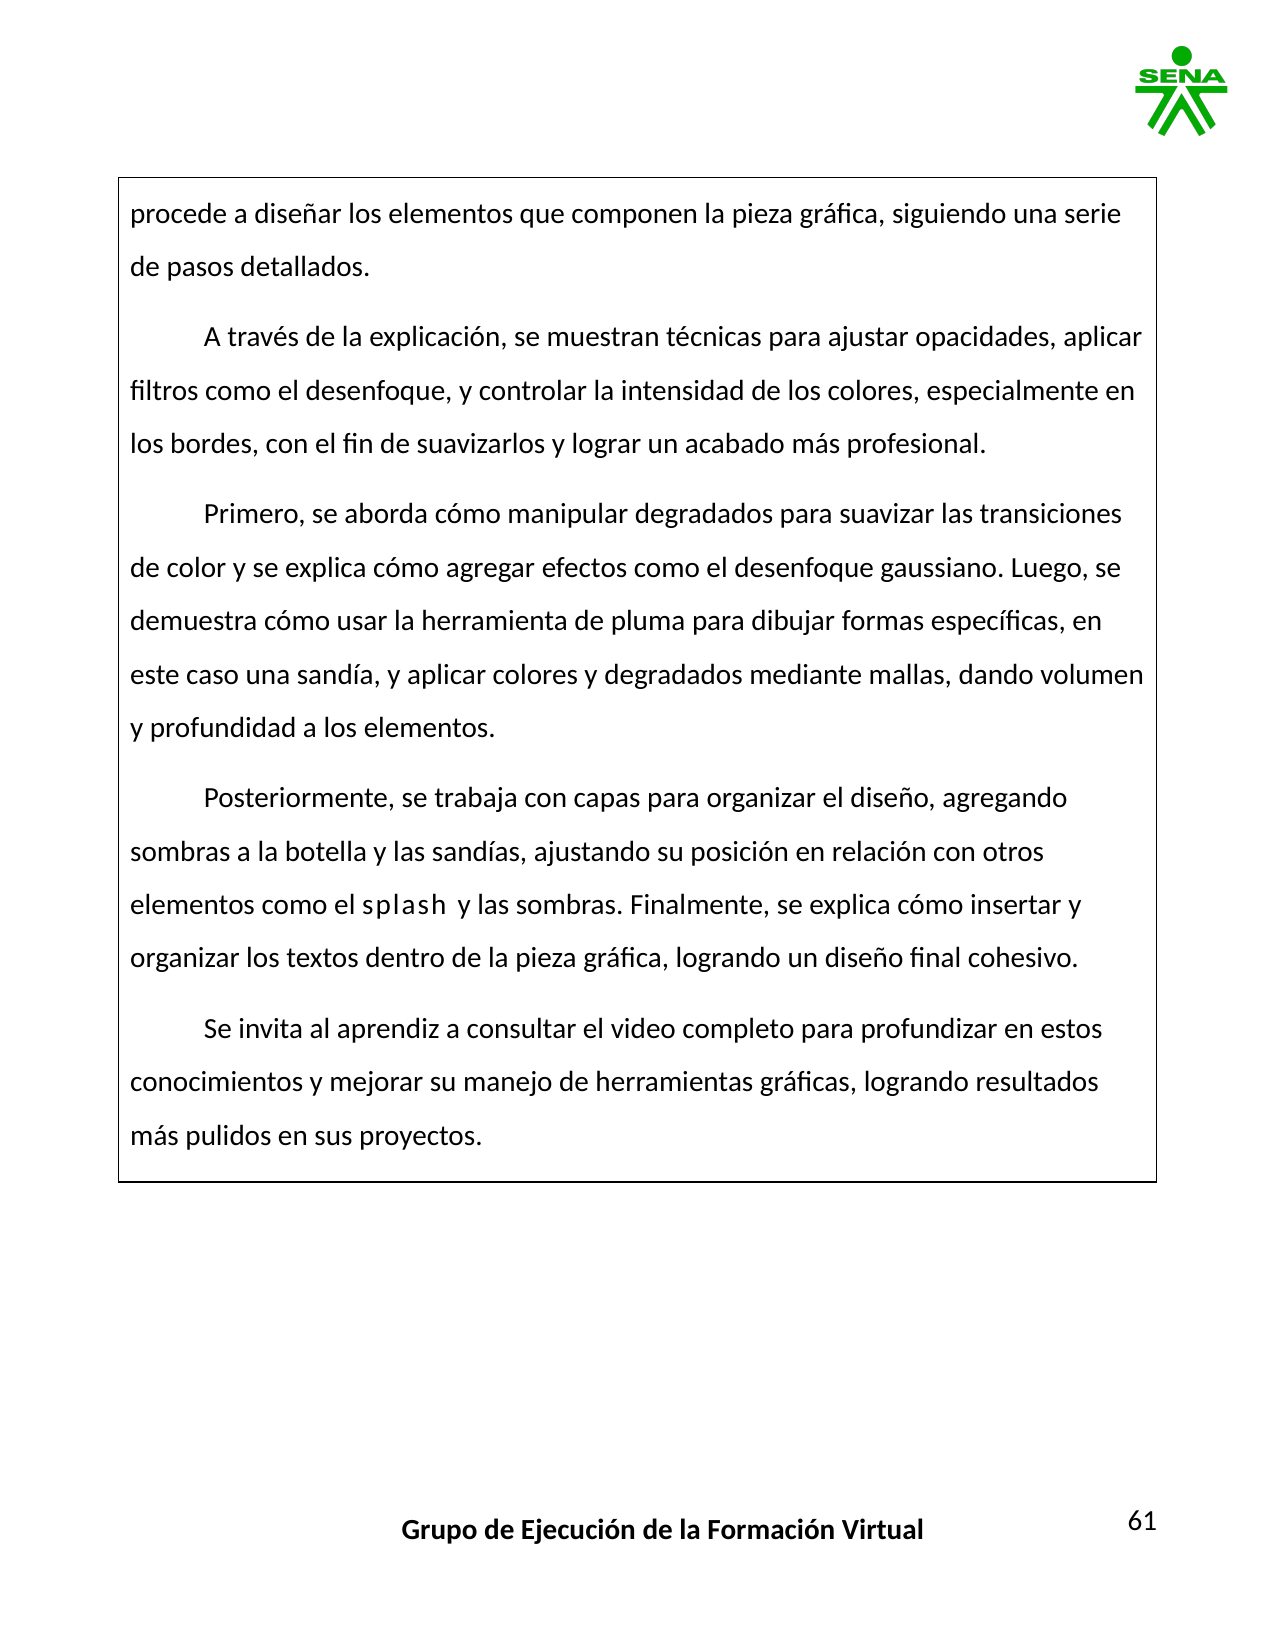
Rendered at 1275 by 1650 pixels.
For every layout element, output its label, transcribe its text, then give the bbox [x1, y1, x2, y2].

picture [1135, 46, 1228, 136]
